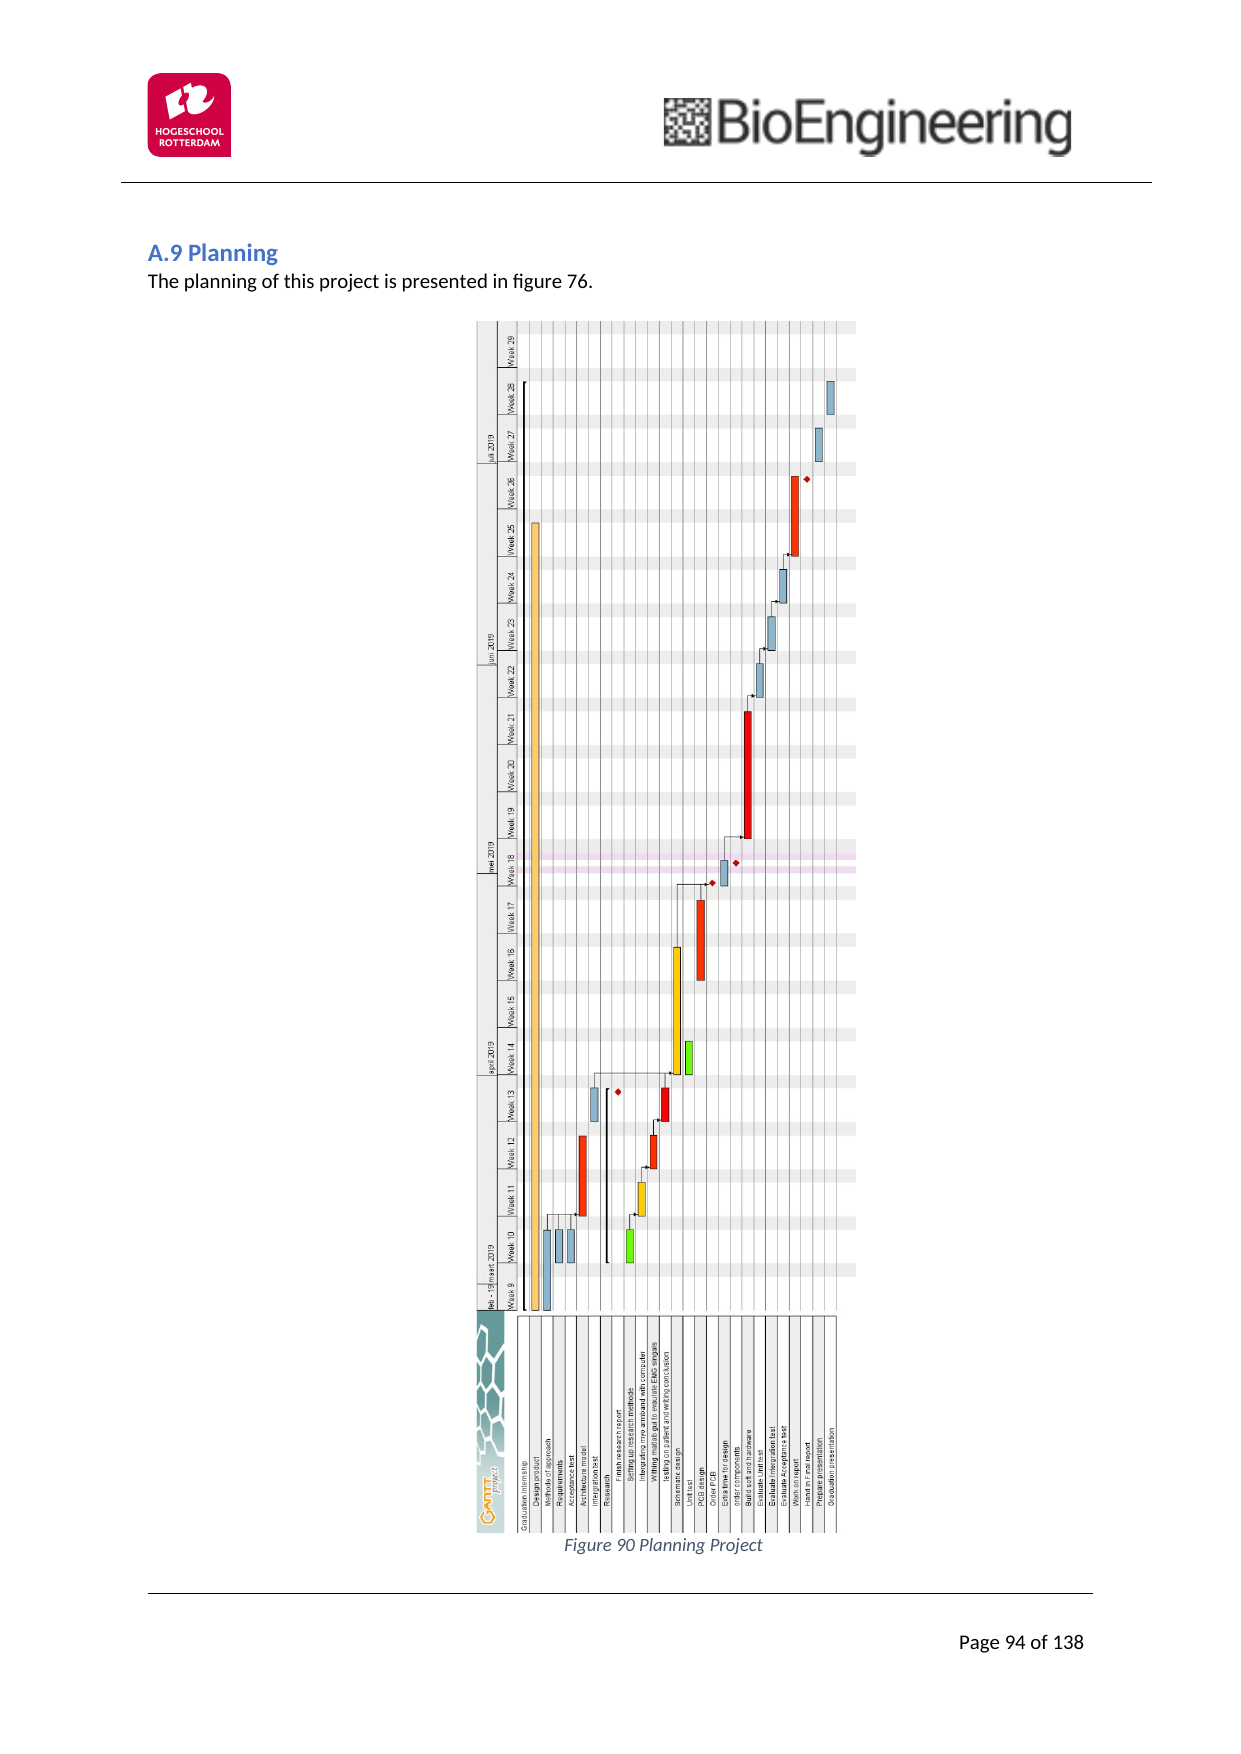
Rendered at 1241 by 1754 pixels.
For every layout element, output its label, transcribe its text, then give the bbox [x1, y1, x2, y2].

text The planning of this project is presented in figure 76. [148, 268, 1093, 293]
text Figure 90 Planning Project [236, 1533, 1093, 1556]
picture [663, 98, 1072, 157]
subtitle A.9 Planning [148, 237, 1093, 268]
picture [477, 322, 856, 1532]
picture [147, 73, 231, 157]
